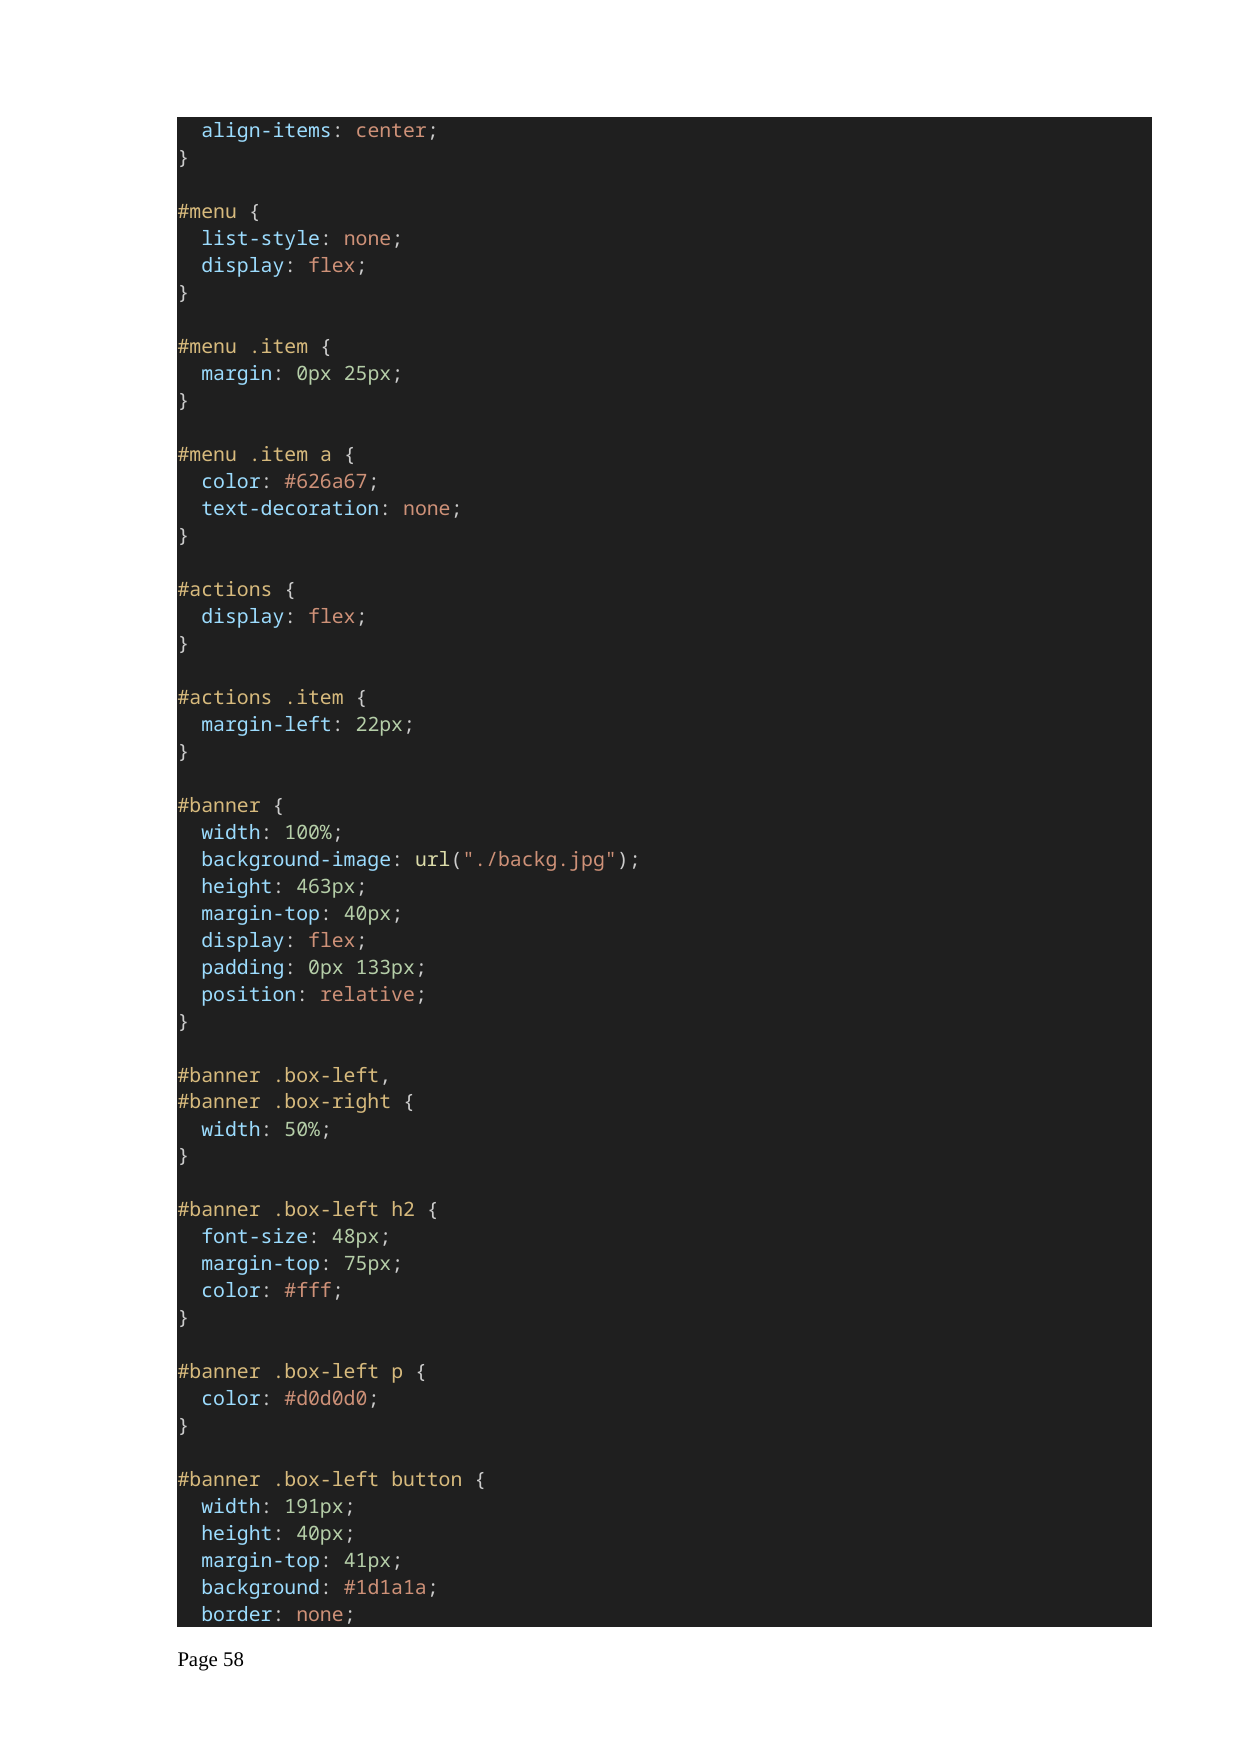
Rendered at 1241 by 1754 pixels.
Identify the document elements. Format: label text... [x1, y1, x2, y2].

text padding: 0px 133px; [177, 953, 1152, 980]
text height: 463px; [177, 872, 1152, 899]
text #menu { [177, 197, 1152, 224]
text #menu .item { [177, 332, 1152, 359]
text width: 50%; [177, 1115, 1152, 1142]
text border: none; [177, 1600, 1152, 1627]
text #menu .item a { [177, 440, 1152, 467]
text text-decoration: none; [177, 494, 1152, 521]
text align-items: center; [177, 117, 1152, 143]
text } [177, 143, 1152, 171]
text } [177, 386, 1152, 413]
text width: 100%; [177, 818, 1152, 845]
text #banner .box-right { [177, 1088, 1152, 1115]
text position: relative; [177, 980, 1152, 1007]
text #banner { [177, 791, 1152, 818]
text #banner .box-left button { [177, 1466, 1152, 1492]
text margin-left: 22px; [177, 710, 1152, 737]
text height: 40px; [177, 1519, 1152, 1546]
text margin-top: 41px; [177, 1546, 1152, 1573]
text #actions .item { [177, 683, 1152, 710]
text color: #d0d0d0; [177, 1384, 1152, 1412]
text } [177, 521, 1152, 548]
text #banner .box-left p { [177, 1358, 1152, 1384]
text } [177, 1304, 1152, 1331]
text display: flex; [177, 602, 1152, 629]
text color: #626a67; [177, 467, 1152, 494]
text background: #1d1a1a; [177, 1573, 1152, 1600]
text } [177, 629, 1152, 656]
text } [177, 1412, 1152, 1438]
text margin-top: 75px; [177, 1250, 1152, 1277]
text font-size: 48px; [177, 1223, 1152, 1250]
text } [177, 1007, 1152, 1034]
text } [177, 1142, 1152, 1169]
text margin: 0px 25px; [177, 359, 1152, 386]
text } [177, 278, 1152, 305]
text color: #fff; [177, 1277, 1152, 1304]
text display: flex; [177, 926, 1152, 953]
text display: flex; [177, 251, 1152, 278]
text background-image: url("./backg.jpg"); [177, 845, 1152, 872]
text } [177, 737, 1152, 764]
text list-style: none; [177, 224, 1152, 251]
text #actions { [177, 575, 1152, 602]
text #banner .box-left, [177, 1061, 1152, 1088]
text #banner .box-left h2 { [177, 1196, 1152, 1223]
text margin-top: 40px; [177, 899, 1152, 926]
text width: 191px; [177, 1492, 1152, 1519]
